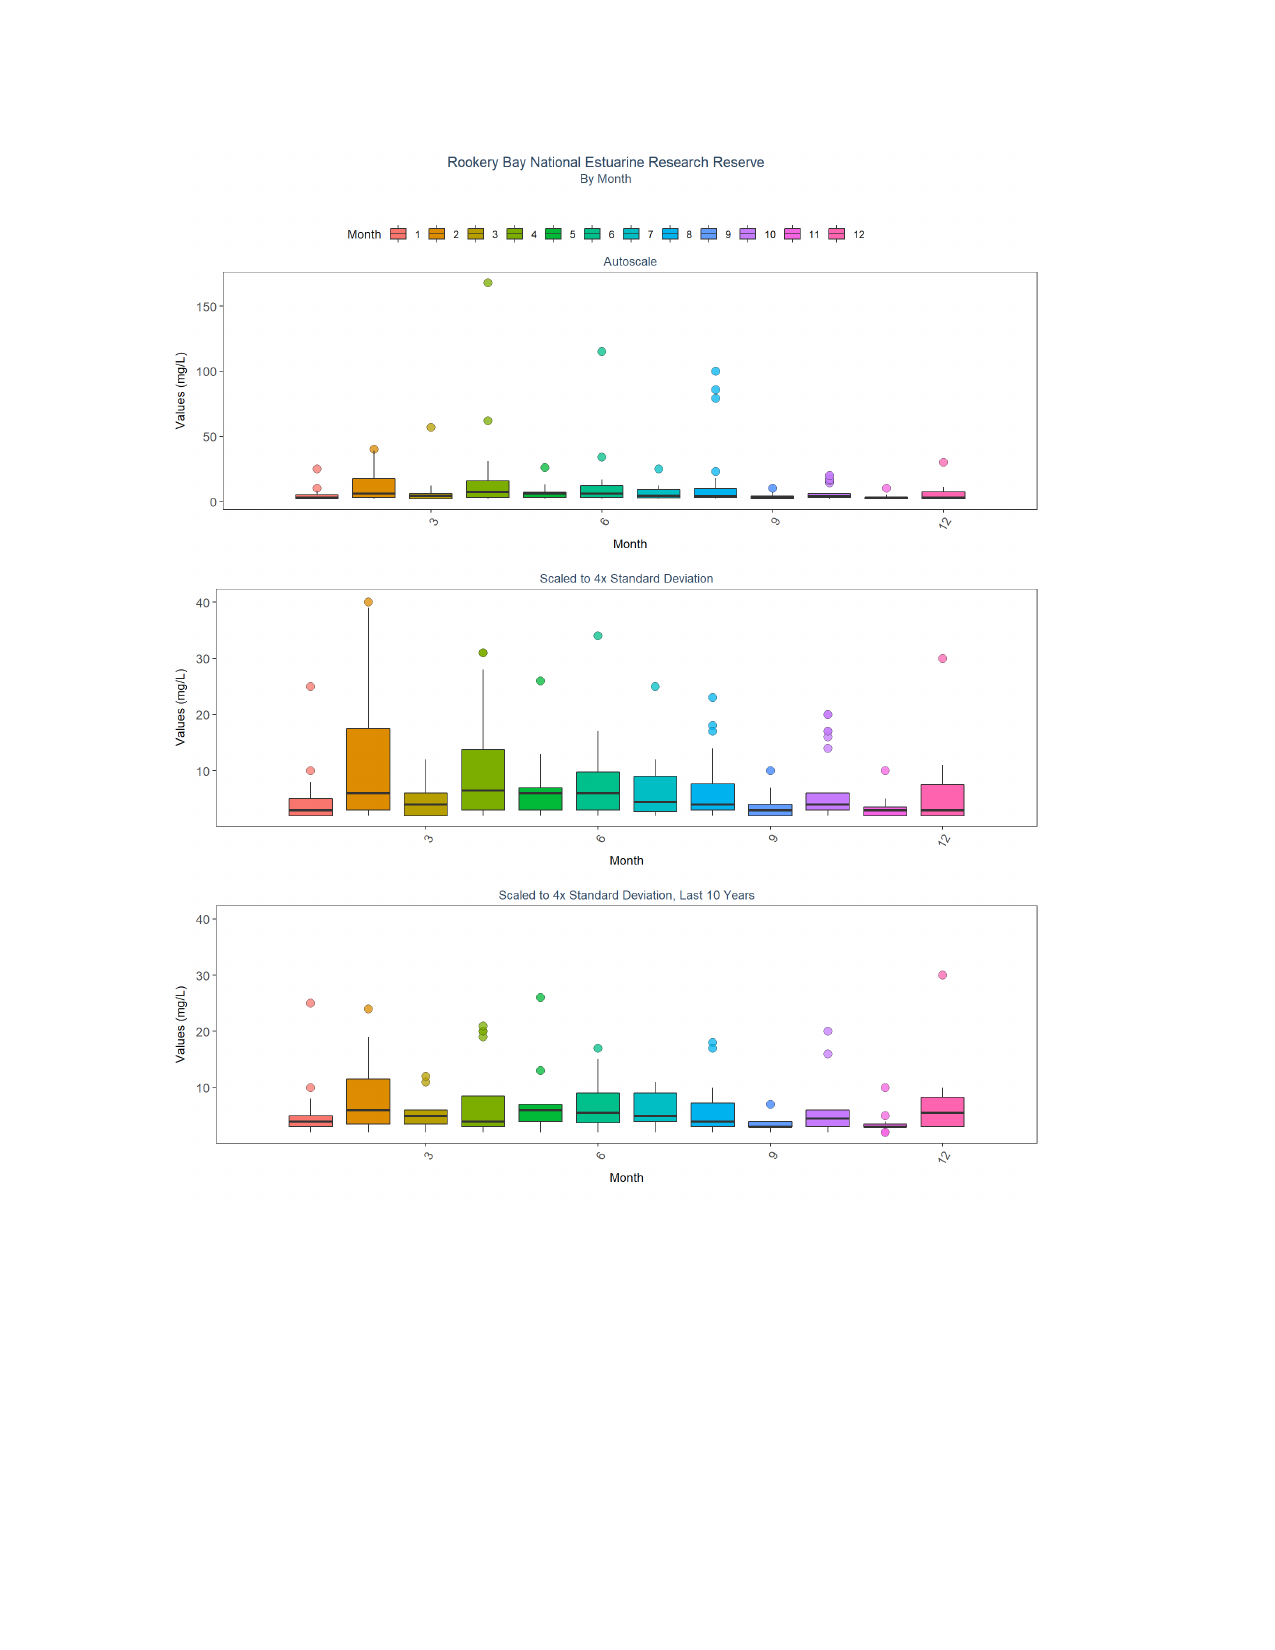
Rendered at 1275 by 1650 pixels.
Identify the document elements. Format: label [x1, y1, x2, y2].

picture [168, 150, 1044, 1200]
